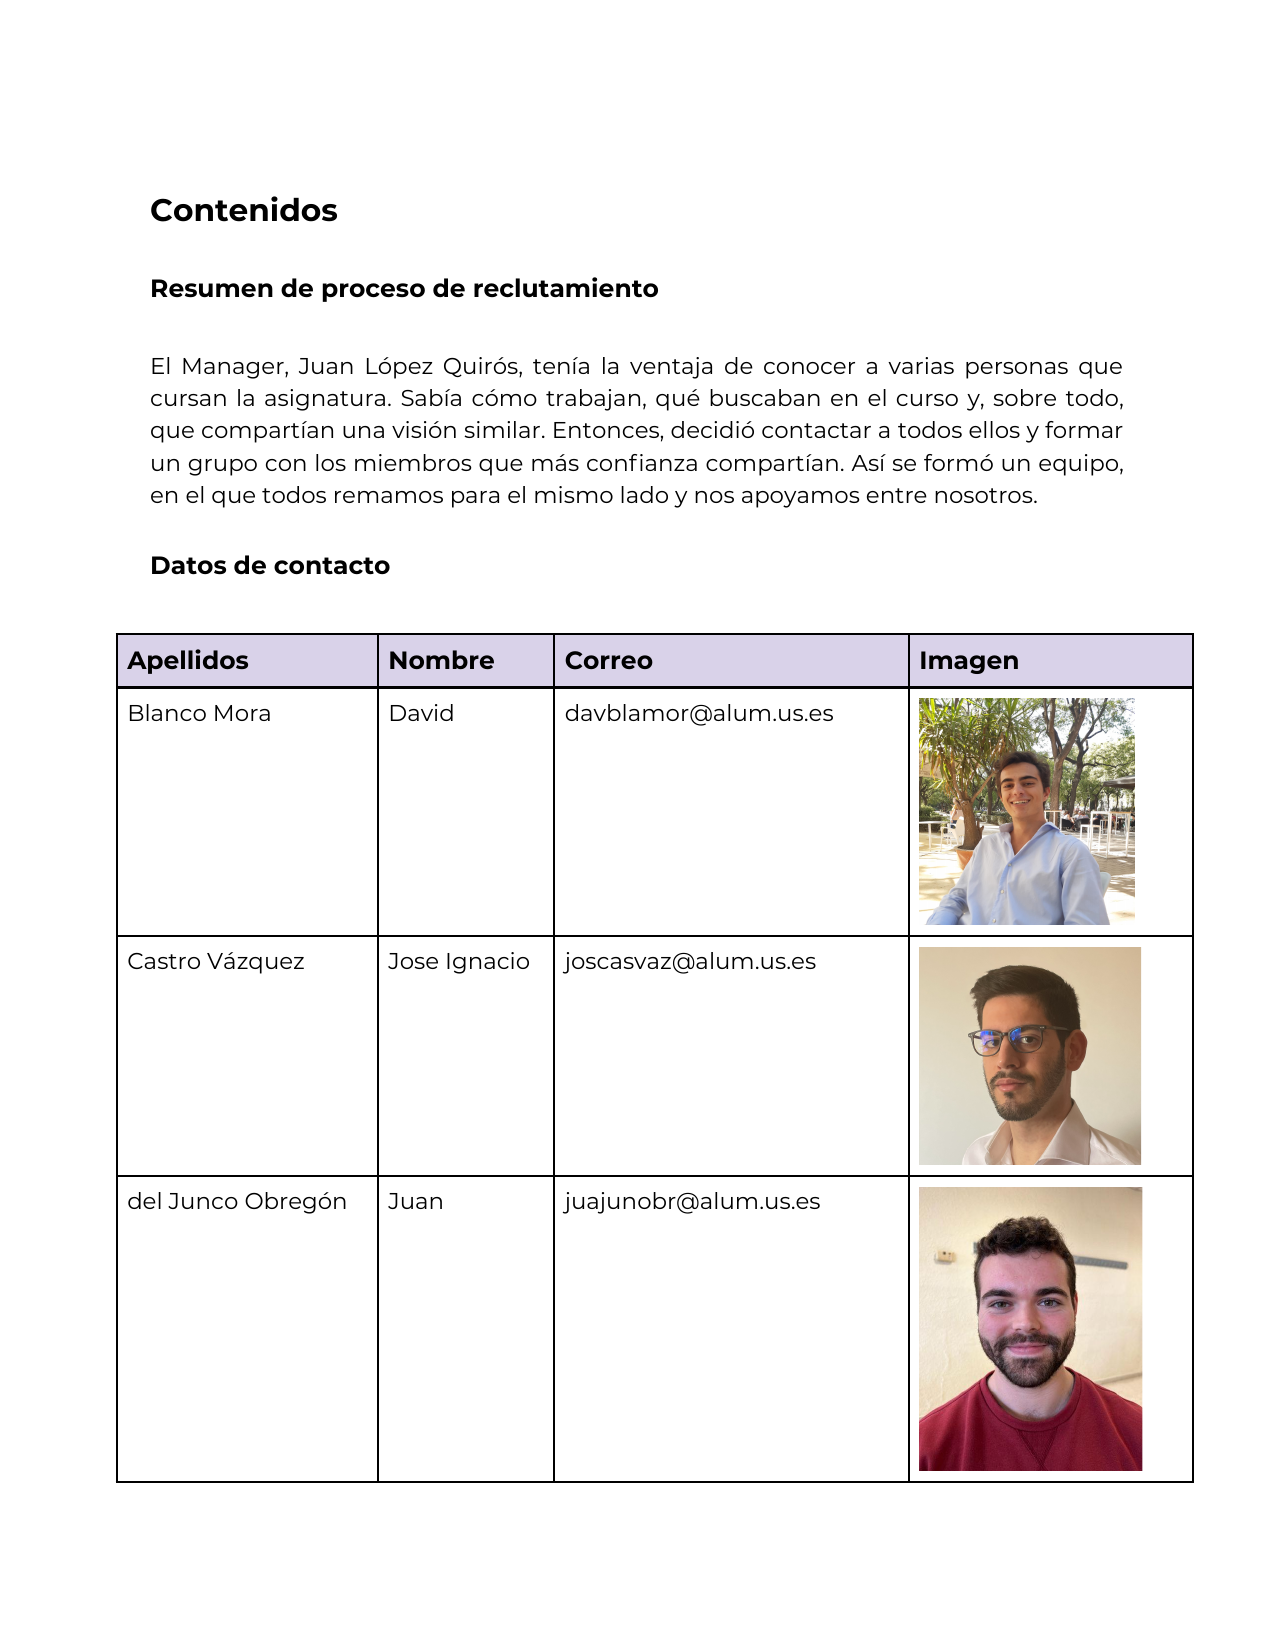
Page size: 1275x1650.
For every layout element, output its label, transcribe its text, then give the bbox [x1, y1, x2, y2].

table_cell davblamor@alum.us.es [555, 689, 908, 935]
table_cell Jose Ignacio [379, 937, 553, 1174]
table_cell Juan [379, 1177, 553, 1481]
table_cell juajunobr@alum.us.es [555, 1177, 908, 1481]
picture [919, 1187, 1143, 1471]
table_cell del Junco Obregón [118, 1177, 377, 1481]
table_cell Blanco Mora [118, 689, 377, 935]
text El Manager, Juan López Quirós, tenía la ventaja de conocer a varias personas que cursan la asignatura. Sabía cómo trabajan, qué buscaban en el curso y, sobre todo, que compartían una visión similar. Entonces, decidió contactar a todos ellos y formar un grupo con los miembros que más confianza compartían. Así se formó un equipo, en el que todos remamos para el mismo lado y nos apoyamos entre nosotros. [150, 352, 1125, 509]
table_cell joscasvaz@alum.us.es [555, 937, 908, 1174]
subtitle Contenidos [150, 192, 1125, 230]
picture [919, 947, 1142, 1165]
table_cell [910, 689, 1192, 935]
picture [919, 698, 1135, 925]
table_cell David [379, 689, 553, 935]
subtitle Datos de contacto [150, 550, 1125, 581]
table_header Correo [555, 635, 908, 686]
table_cell [910, 1177, 1192, 1481]
table_cell Castro Vázquez [118, 937, 377, 1174]
table_header Nombre [379, 635, 553, 686]
table_header Apellidos [118, 635, 377, 686]
subtitle Resumen de proceso de reclutamiento [150, 273, 1125, 303]
table_header Imagen [910, 635, 1192, 686]
table_cell [910, 937, 1192, 1174]
